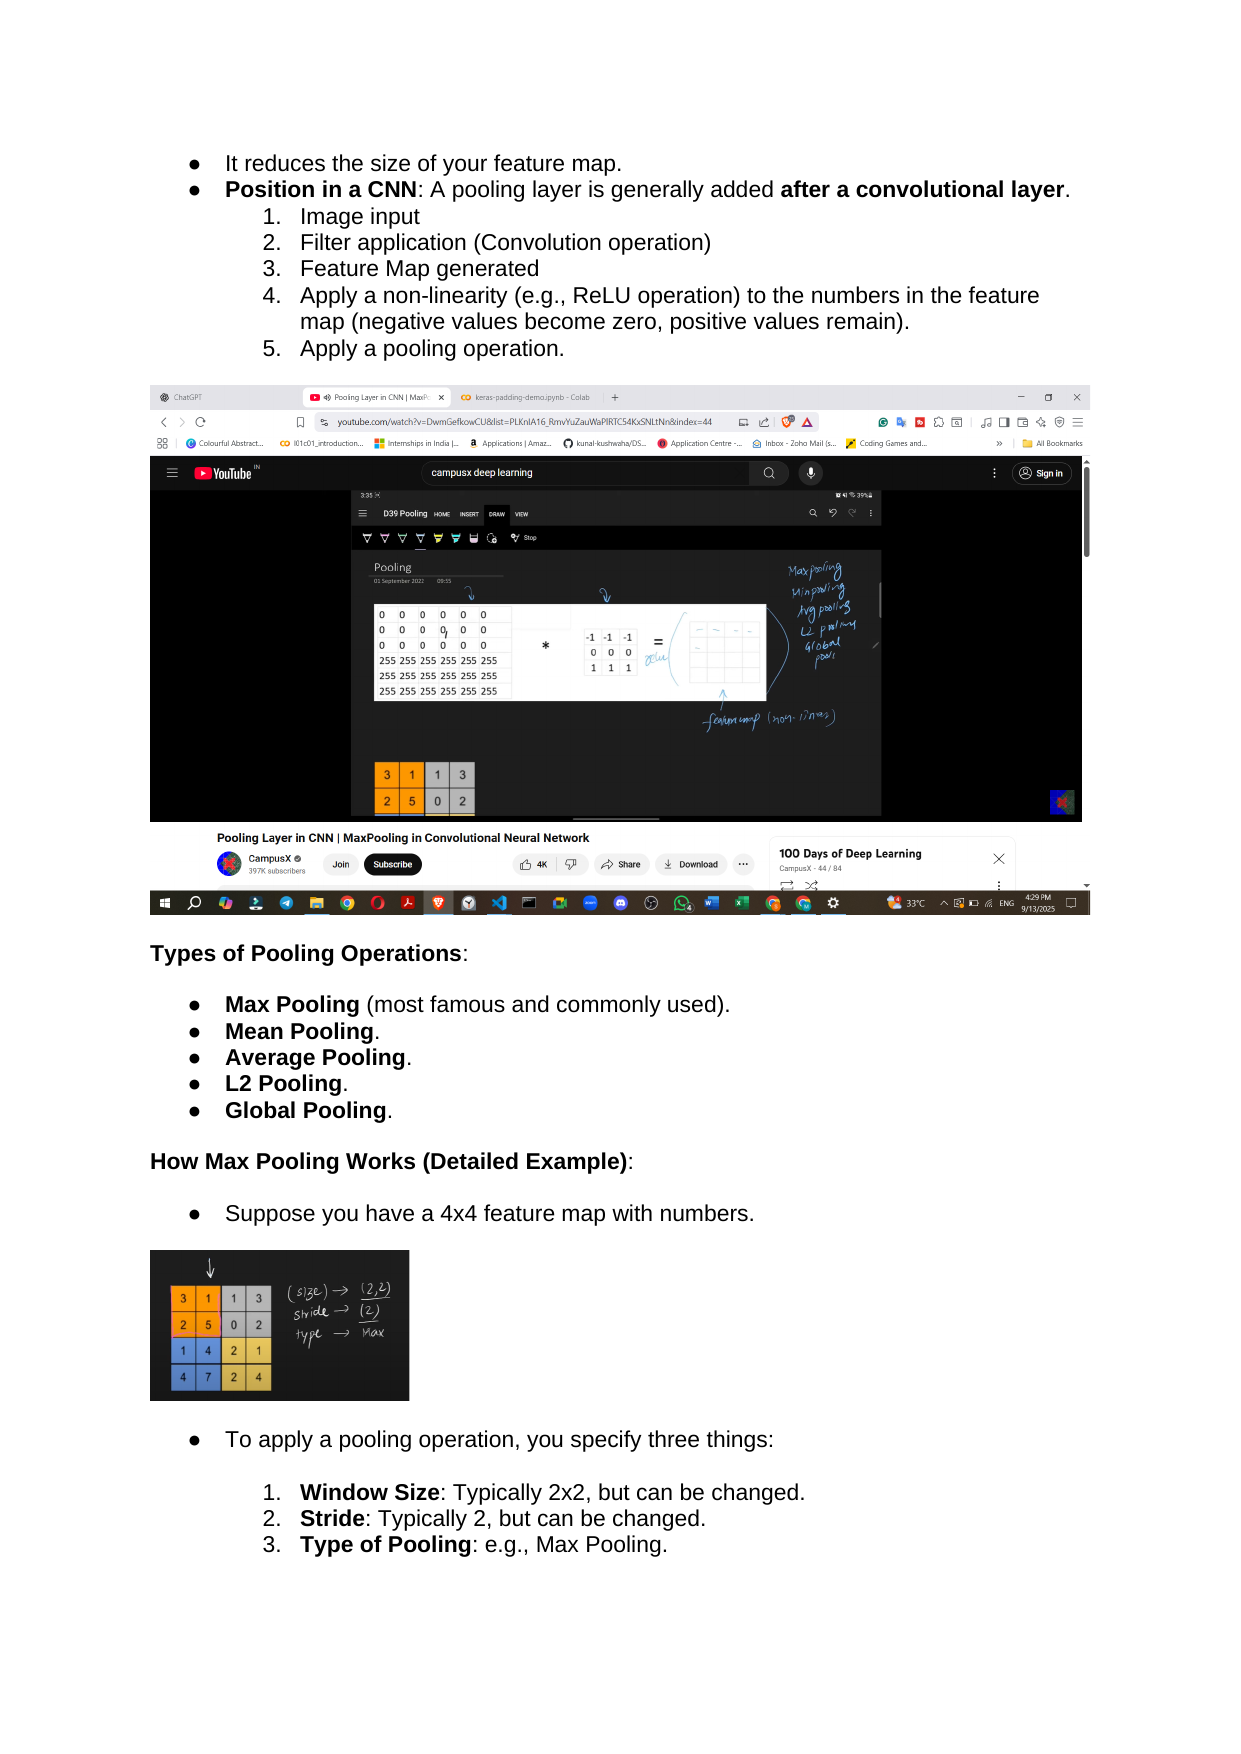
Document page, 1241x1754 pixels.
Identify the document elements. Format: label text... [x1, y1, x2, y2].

list It reduces the size of your feature map. [187, 150, 1090, 176]
text How Max Pooling Works (Detailed Example): [150, 1148, 1090, 1174]
picture [150, 1250, 410, 1401]
list Mean Pooling. [187, 1018, 1090, 1044]
list Max Pooling (most famous and commonly used). [187, 991, 1090, 1018]
list Position in a CNN: A pooling layer is generally added after a convolutional layer. [187, 176, 1090, 203]
list Feature Map generated [262, 255, 1090, 282]
text Types of Pooling Operations: [150, 940, 1090, 966]
picture [150, 385, 1091, 915]
list Global Pooling. [187, 1097, 1090, 1123]
list Average Pooling. [187, 1044, 1090, 1070]
list Suppose you have a 4x4 feature map with numbers. [187, 1199, 1090, 1226]
list L2 Pooling. [187, 1070, 1090, 1097]
list Filter application (Convolution operation) [262, 229, 1090, 255]
list Apply a non-linearity (e.g., ReLU operation) to the numbers in the feature map (negative values become zero, positive values remain). [262, 282, 1090, 334]
list Type of Pooling: e.g., Max Pooling. [262, 1531, 1090, 1558]
list Apply a pooling operation. [262, 334, 1090, 361]
list To apply a pooling operation, you specify three things: [187, 1426, 1090, 1478]
list Stride: Typically 2, but can be changed. [262, 1505, 1090, 1531]
list Window Size: Typically 2x2, but can be changed. [262, 1478, 1090, 1505]
list Image input [262, 203, 1090, 229]
